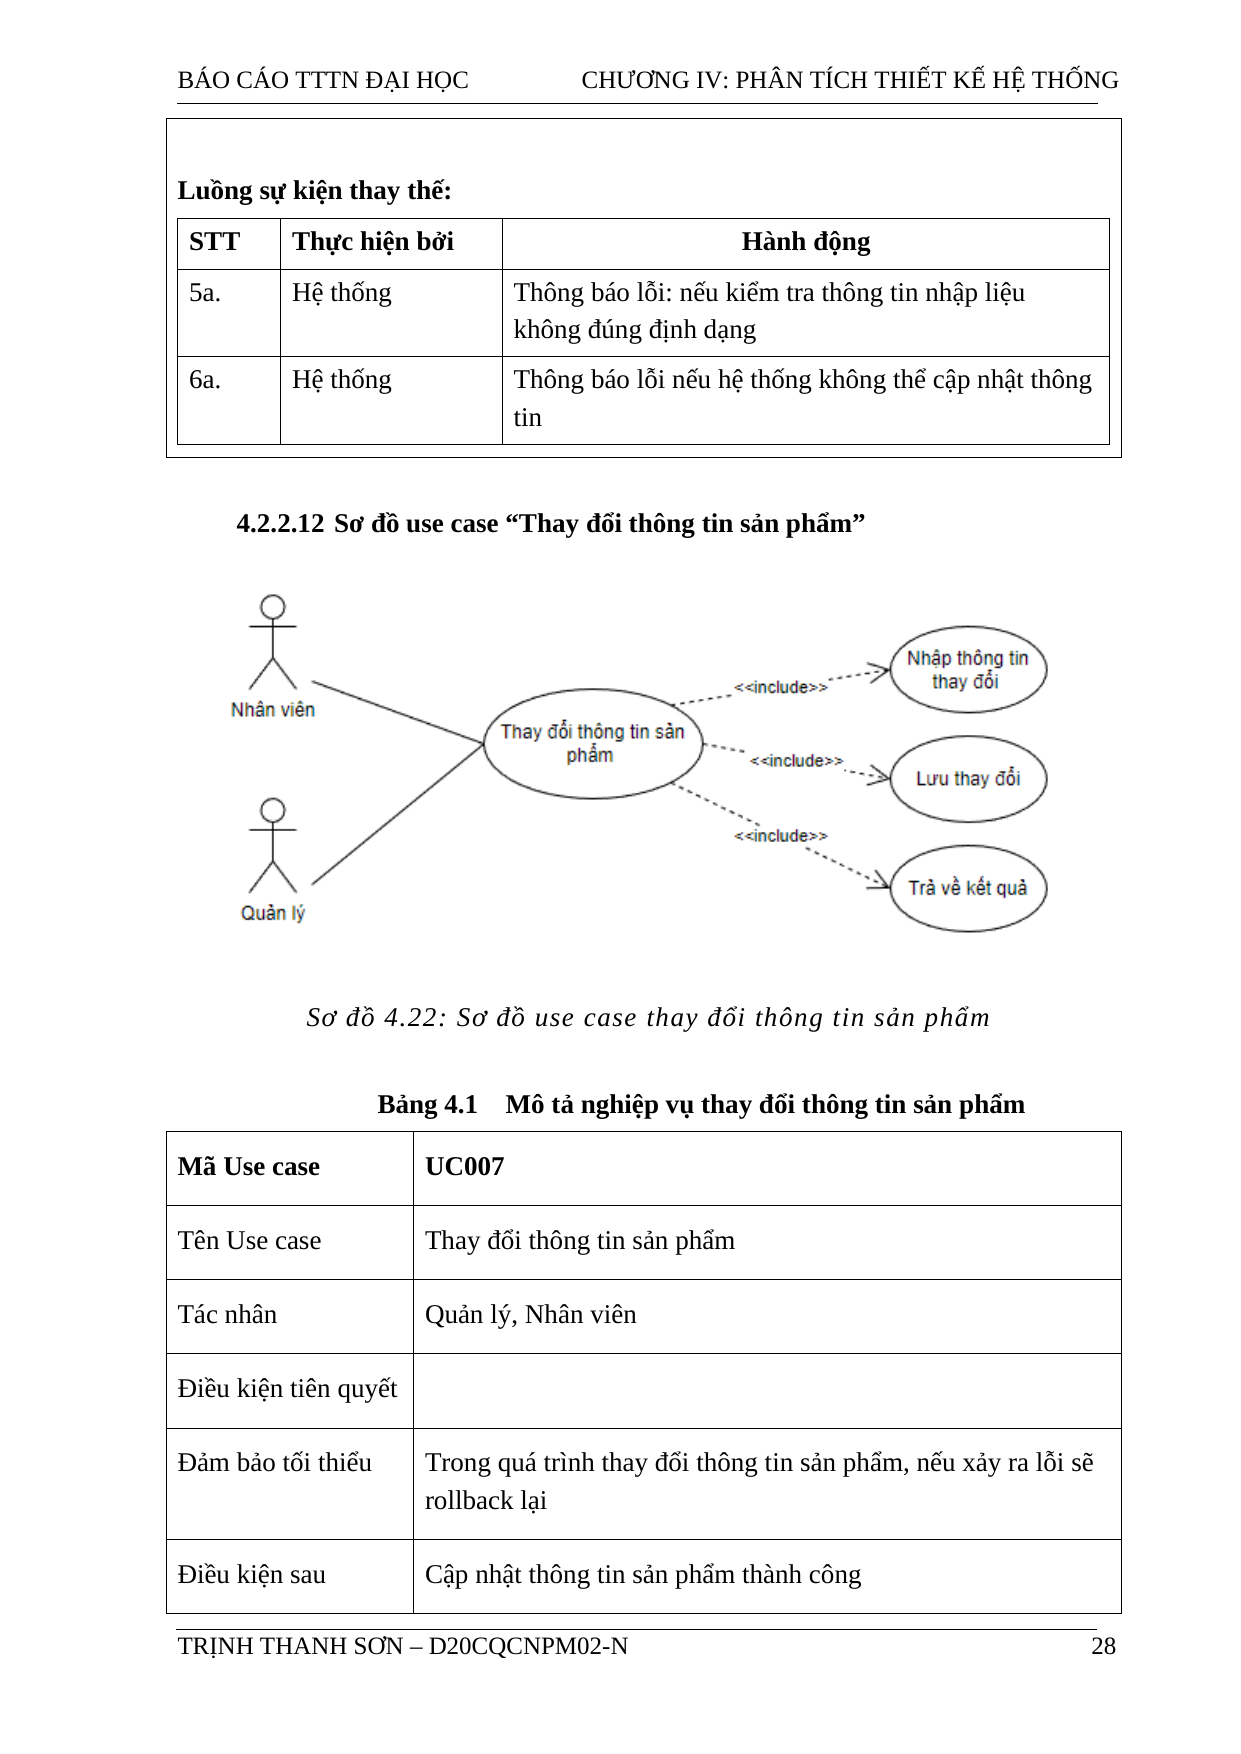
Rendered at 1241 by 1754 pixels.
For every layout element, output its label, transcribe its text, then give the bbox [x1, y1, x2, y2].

table_header UC007 [414, 1132, 1121, 1205]
table_header Mã Use case [167, 1132, 413, 1205]
table_cell [414, 1354, 1121, 1427]
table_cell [167, 119, 1121, 457]
subtitle Mô tả nghiệp vụ thay đổi thông tin sản phẩm [281, 1088, 1122, 1119]
table_cell Tác nhân [167, 1280, 413, 1353]
table_cell Điều kiện sau [167, 1540, 413, 1613]
subtitle Sơ đồ 4.22: Sơ đồ use case thay đổi thông tin sản phẩm [177, 1001, 1122, 1032]
picture [177, 551, 1112, 989]
table_cell Thay đổi thông tin sản phẩm [414, 1206, 1121, 1279]
table_cell Cập nhật thông tin sản phẩm thành công [414, 1540, 1121, 1613]
table_cell Điều kiện tiên quyết [167, 1354, 413, 1427]
subtitle Sơ đồ use case “Thay đổi thông tin sản phẩm” [236, 508, 1122, 539]
table_cell Tên Use case [167, 1206, 413, 1279]
table_cell Trong quá trình thay đổi thông tin sản phẩm, nếu xảy ra lỗi sẽ rollback lại [414, 1429, 1121, 1539]
table_cell Quản lý, Nhân viên [414, 1280, 1121, 1353]
table_cell Đảm bảo tối thiểu [167, 1429, 413, 1539]
